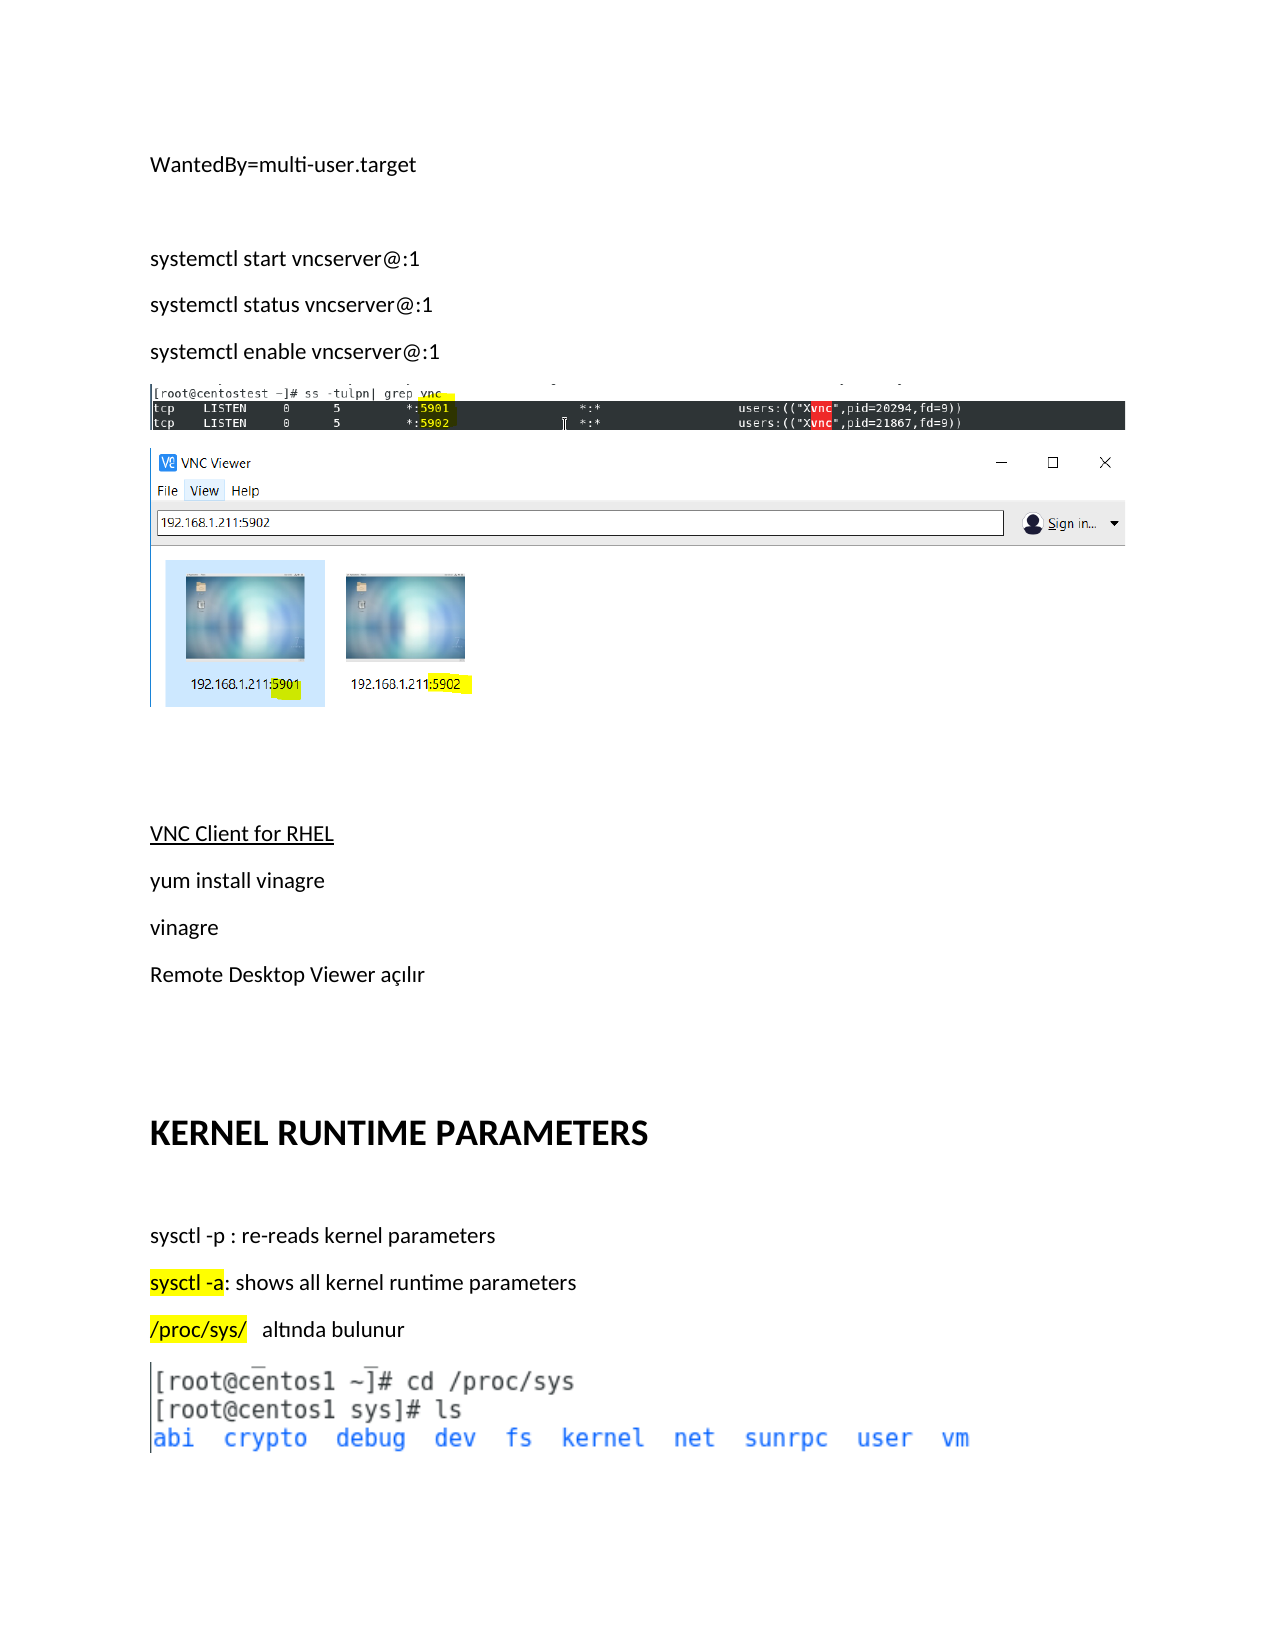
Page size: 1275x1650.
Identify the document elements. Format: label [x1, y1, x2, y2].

picture [150, 1362, 1029, 1453]
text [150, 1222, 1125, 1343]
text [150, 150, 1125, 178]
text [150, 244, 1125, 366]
picture [150, 448, 1125, 707]
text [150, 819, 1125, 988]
picture [150, 384, 1125, 430]
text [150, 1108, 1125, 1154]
